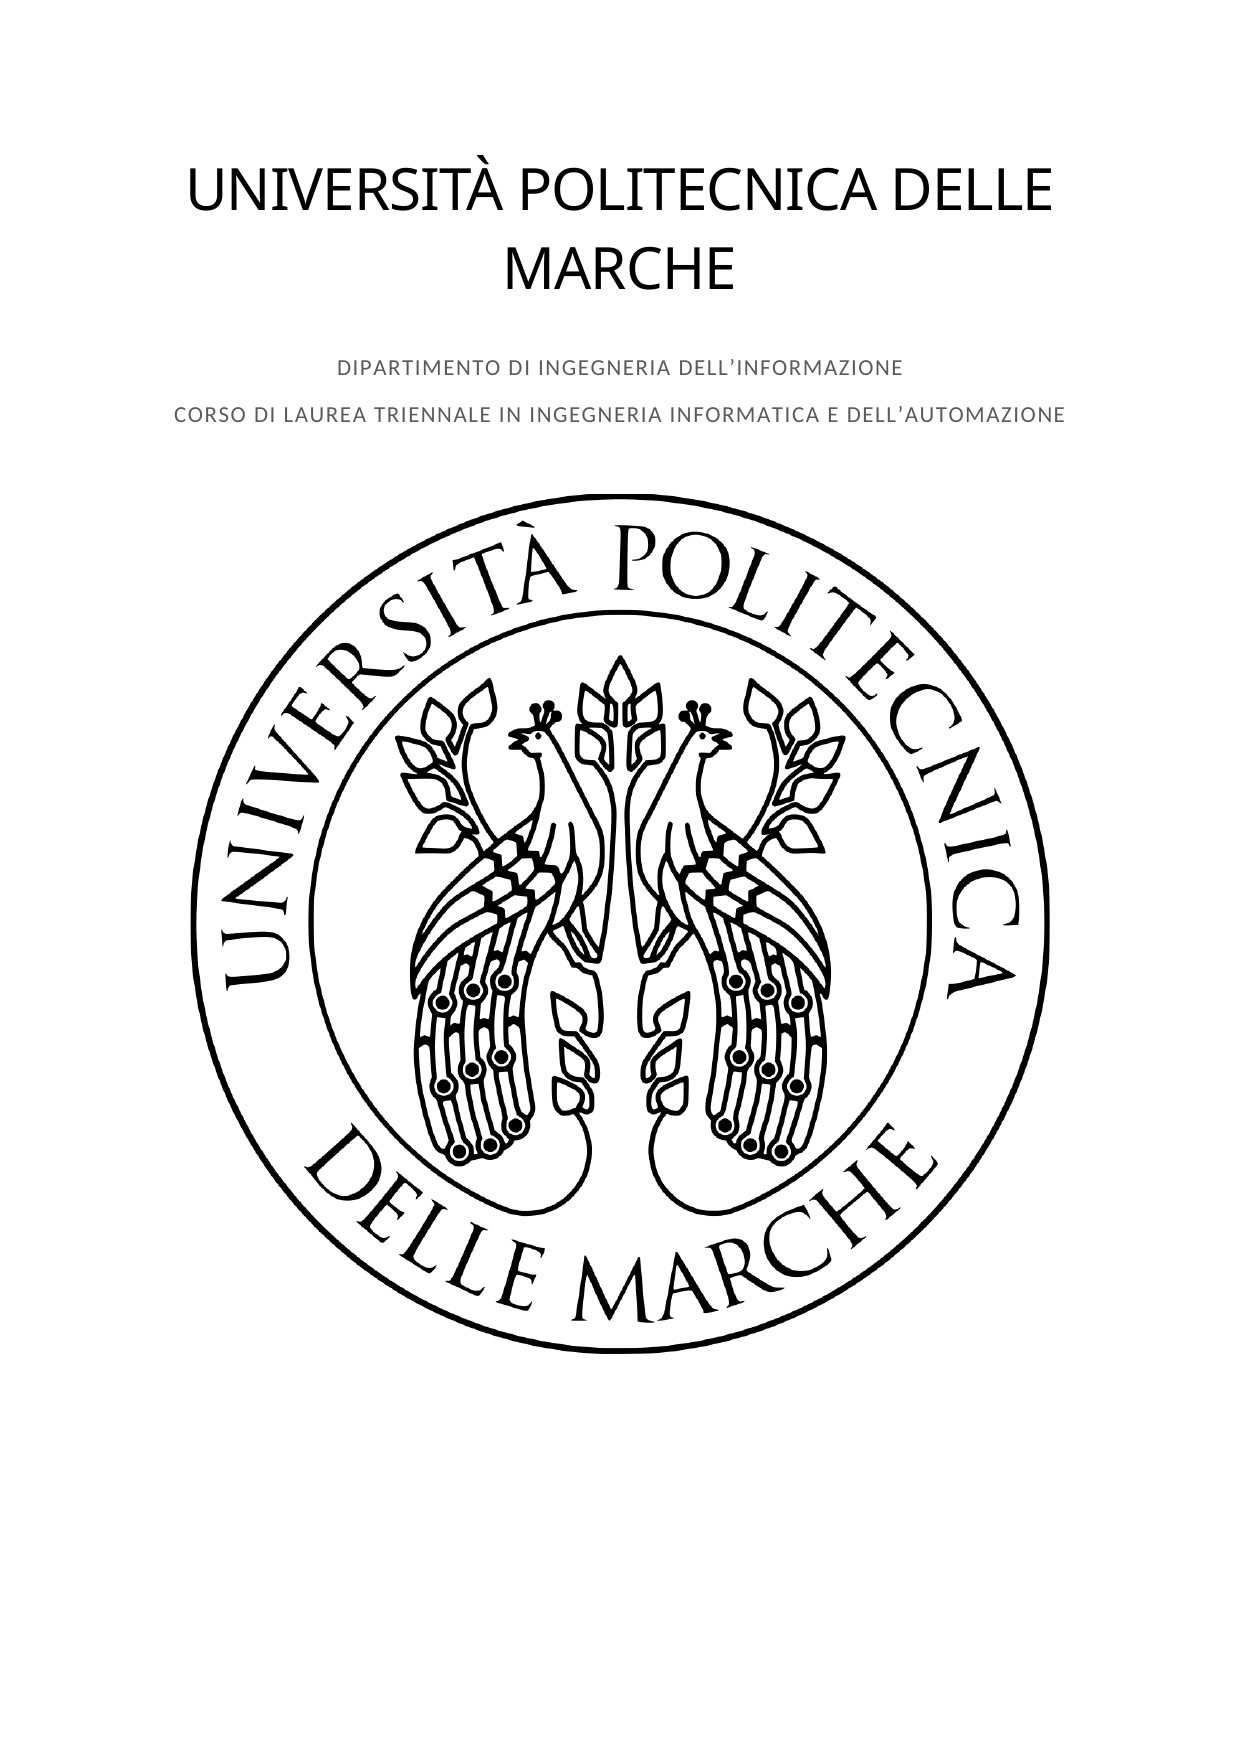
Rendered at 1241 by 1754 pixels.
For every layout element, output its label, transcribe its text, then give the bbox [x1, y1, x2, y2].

title UNIVERSITÀ POLITECNICA DELLE MARCHE [118, 148, 1122, 307]
subtitle DIPARTIMENTO DI INGEGNERIA DELL’INFORMAZIONE [118, 353, 1122, 381]
subtitle CORSO DI LAUREA TRIENNALE IN INGEGNERIA INFORMATICA E DELL’AUTOMAZIONE [118, 400, 1122, 428]
picture [190, 494, 1050, 1354]
